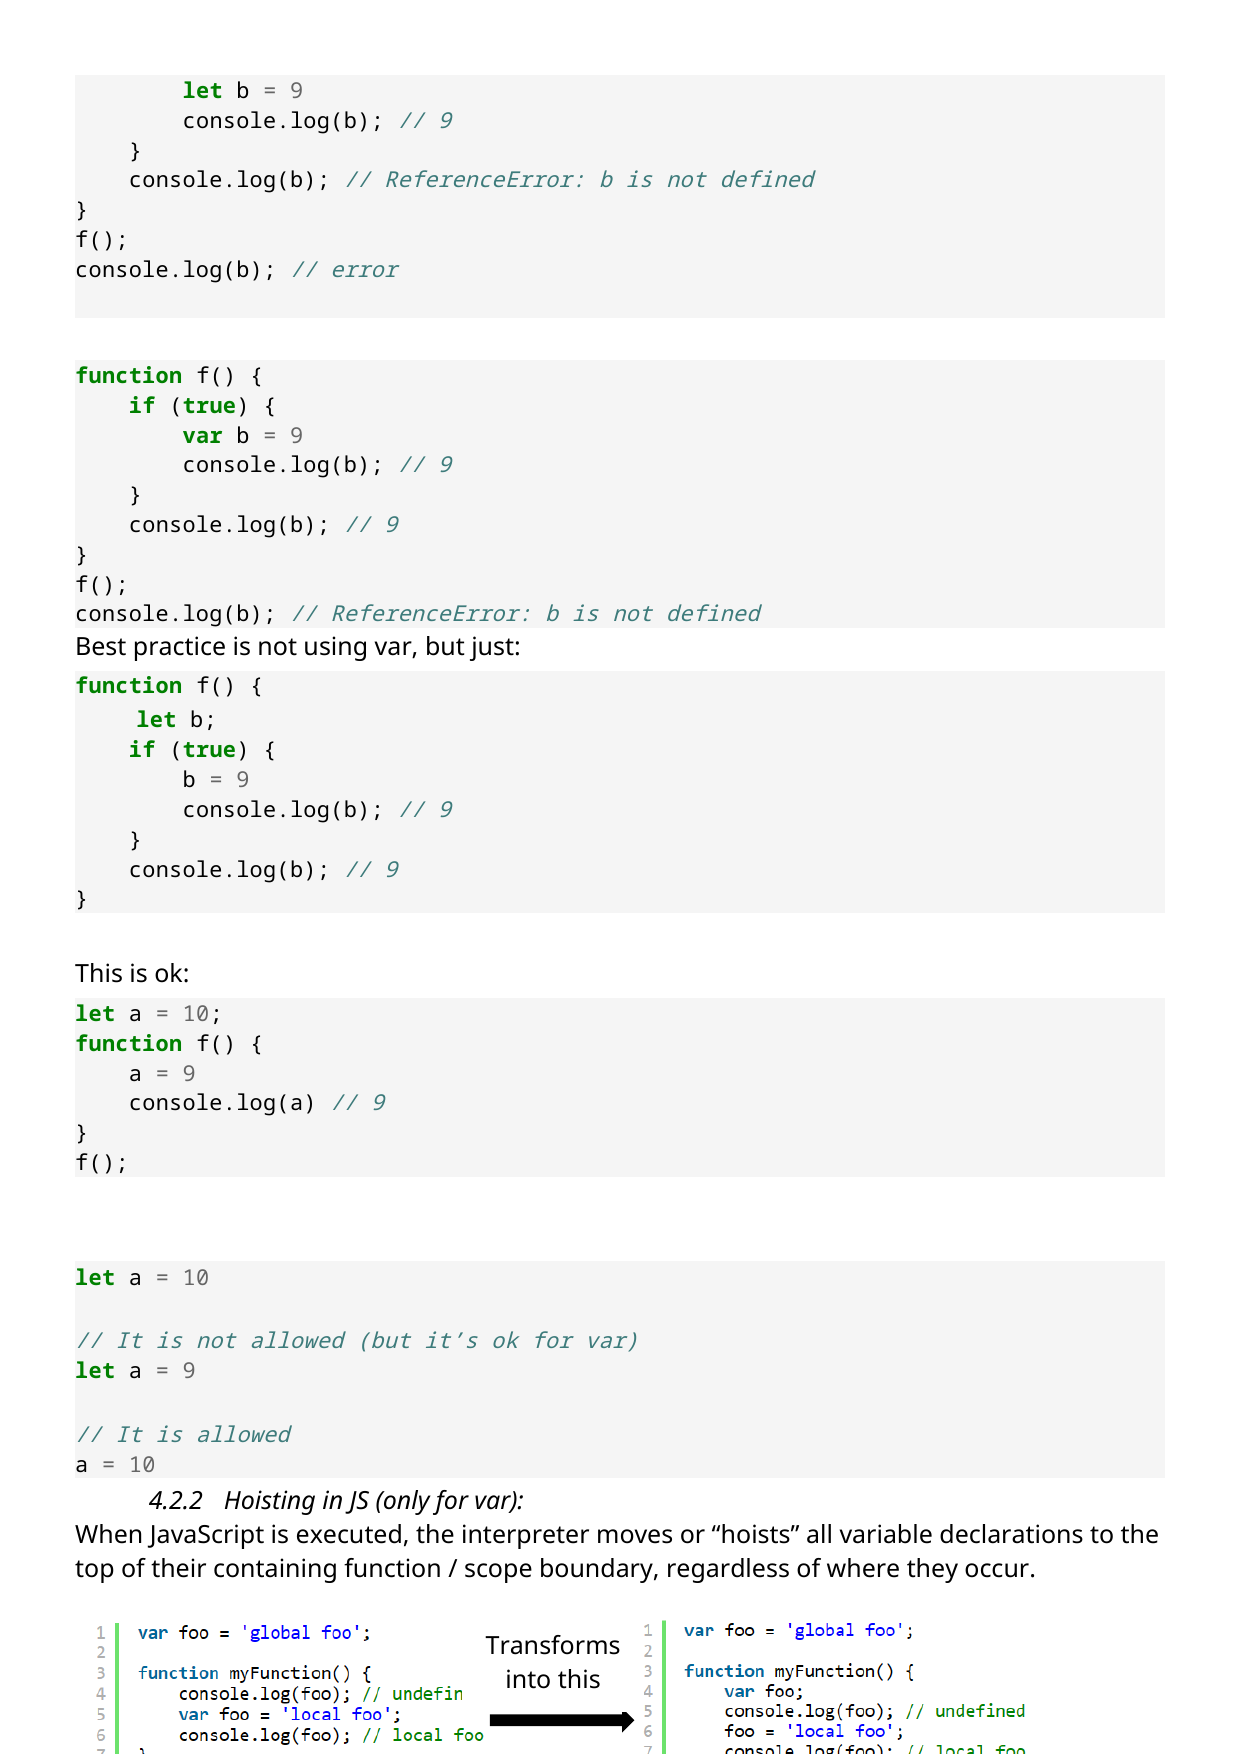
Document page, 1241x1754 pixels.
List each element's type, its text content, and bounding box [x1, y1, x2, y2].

text let a = 10 [75, 1261, 1165, 1291]
text console.log(b); // 9 [75, 853, 1165, 883]
text if (true) { [75, 734, 1165, 764]
text When JavaScript is executed, the interpreter moves or “hoists” all variable declarations to the top of their containing function / scope boundary, regardless of where they occur. [75, 1517, 1165, 1585]
text let b = 9 [75, 75, 1165, 105]
text console.log(b); // ReferenceError: b is not defined [75, 598, 1165, 628]
text function f() { [75, 360, 1165, 390]
text console.log(b); // error [75, 254, 1165, 283]
text // It is allowed [75, 1419, 1165, 1449]
text } [75, 134, 1165, 164]
text let a = 10; [75, 998, 1165, 1028]
text } [75, 539, 1165, 568]
text function f() { [75, 1028, 1165, 1057]
text console.log(b); // 9 [75, 509, 1165, 539]
text function f() { [75, 671, 1165, 700]
text console.log(b); // 9 [75, 105, 1165, 134]
text } [75, 824, 1165, 853]
text } [75, 479, 1165, 509]
text console.log(b); // 9 [75, 449, 1165, 479]
text var b = 9 [75, 419, 1165, 449]
text This is ok: [75, 956, 1165, 989]
subtitle Hoisting in JS (only for var): [149, 1483, 1165, 1517]
text } [75, 194, 1165, 224]
picture [84, 1608, 525, 1754]
text f(); [75, 224, 1165, 254]
text let a = 9 [75, 1355, 1165, 1385]
text if (true) { [75, 390, 1165, 419]
picture [625, 1608, 1054, 1754]
text f(); [75, 1147, 1165, 1177]
text a = 10 [75, 1449, 1165, 1478]
text a = 9 [75, 1057, 1165, 1087]
text console.log(a) // 9 [75, 1087, 1165, 1117]
text f(); [75, 568, 1165, 598]
text Best practice is not using var, but just: [75, 628, 1165, 662]
text } [75, 1117, 1165, 1147]
text b = 9 [75, 764, 1165, 794]
text } [75, 883, 1165, 913]
text console.log(b); // 9 [75, 794, 1165, 824]
text // It is not allowed (but it’s ok for var) [75, 1325, 1165, 1355]
text console.log(b); // ReferenceError: b is not defined [75, 164, 1165, 194]
text let b; [75, 700, 1165, 734]
